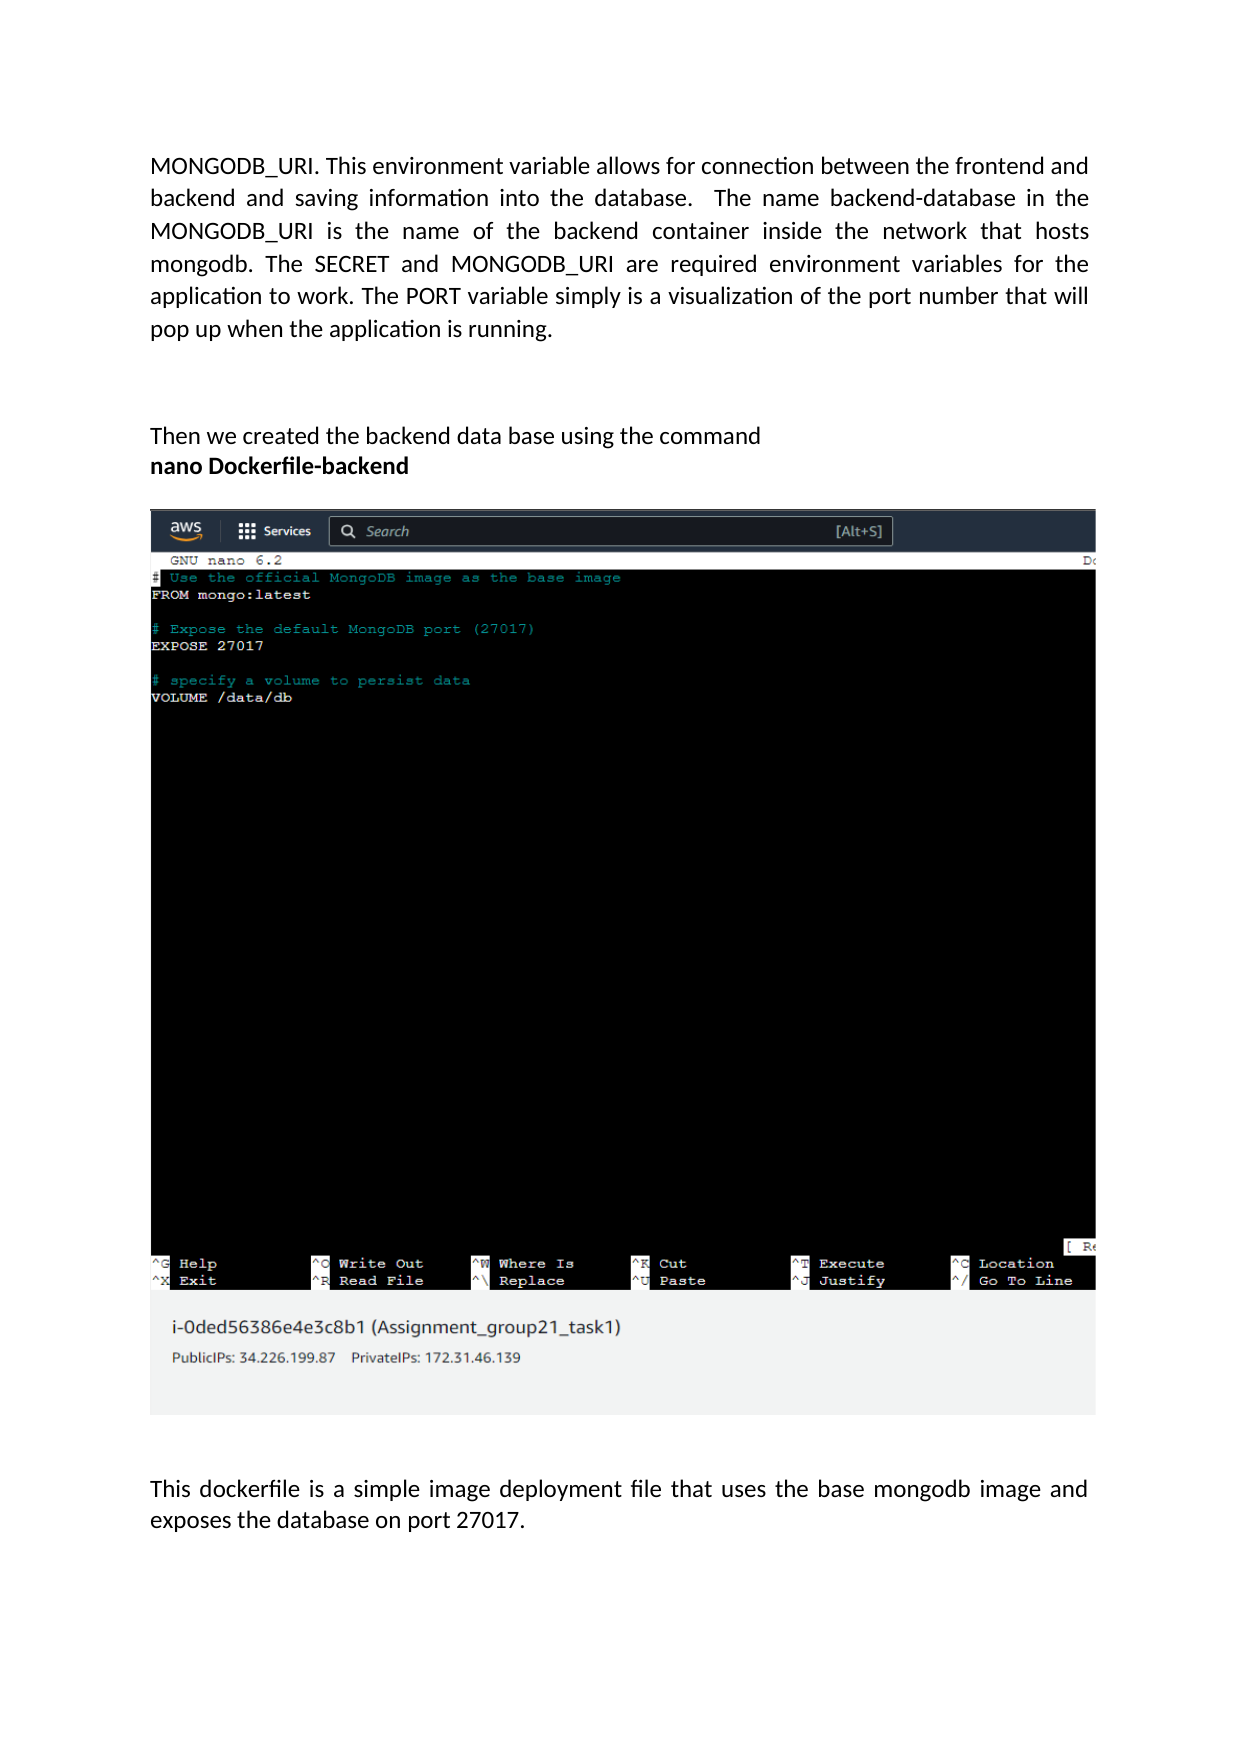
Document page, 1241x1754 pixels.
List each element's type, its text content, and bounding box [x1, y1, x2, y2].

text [150, 150, 1090, 343]
text This dockerfile is a simple image deployment file that uses the base mongodb image and exposes the database on port 27017. [150, 1473, 1090, 1534]
text nano Dockerfile-backend [150, 450, 1090, 481]
picture [150, 509, 1096, 1415]
text Then we created the backend data base using the command [150, 420, 1090, 450]
